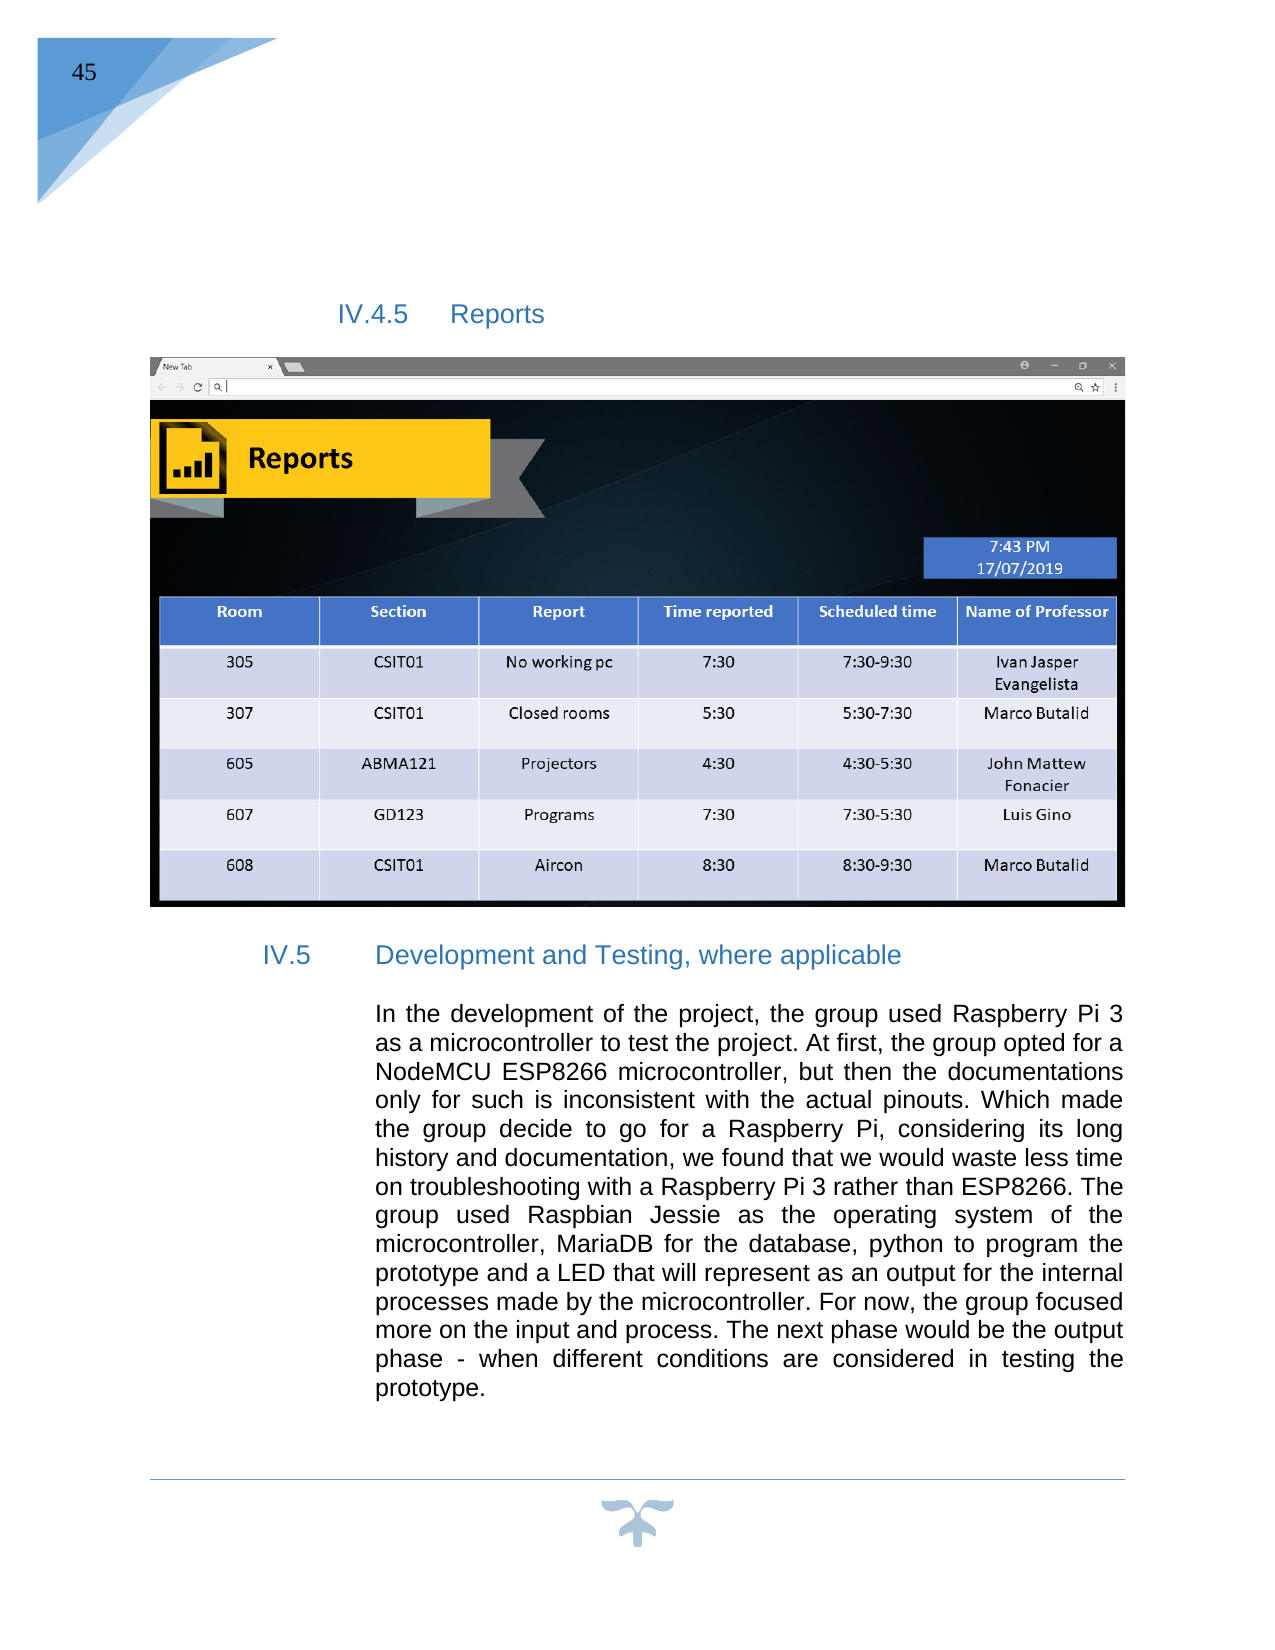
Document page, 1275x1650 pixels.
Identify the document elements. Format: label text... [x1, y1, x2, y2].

picture [37, 37, 279, 206]
text In the development of the project, the group used Raspberry Pi 3 as a microcontroller to test the project. At first, the group opted for a NodeMCU ESP8266 microcontroller, but then the documentations only for such is inconsistent with the actual pinouts. Which made the group decide to go for a Raspberry Pi, considering its long history and documentation, we found that we would waste less time on troubleshooting with a Raspberry Pi 3 rather than ESP8266. The group used Raspbian Jessie as the operating system of the microcontroller, MariaDB for the database, python to program the prototype and a LED that will represent as an output for the internal processes made by the microcontroller. For now, the group focused more on the input and process. The next phase would be the output phase - when different conditions are considered in testing the prototype. [375, 999, 1125, 1402]
subtitle Reports [337, 298, 1125, 329]
picture [150, 357, 1125, 907]
subtitle Development and Testing, where applicable [262, 939, 1125, 971]
